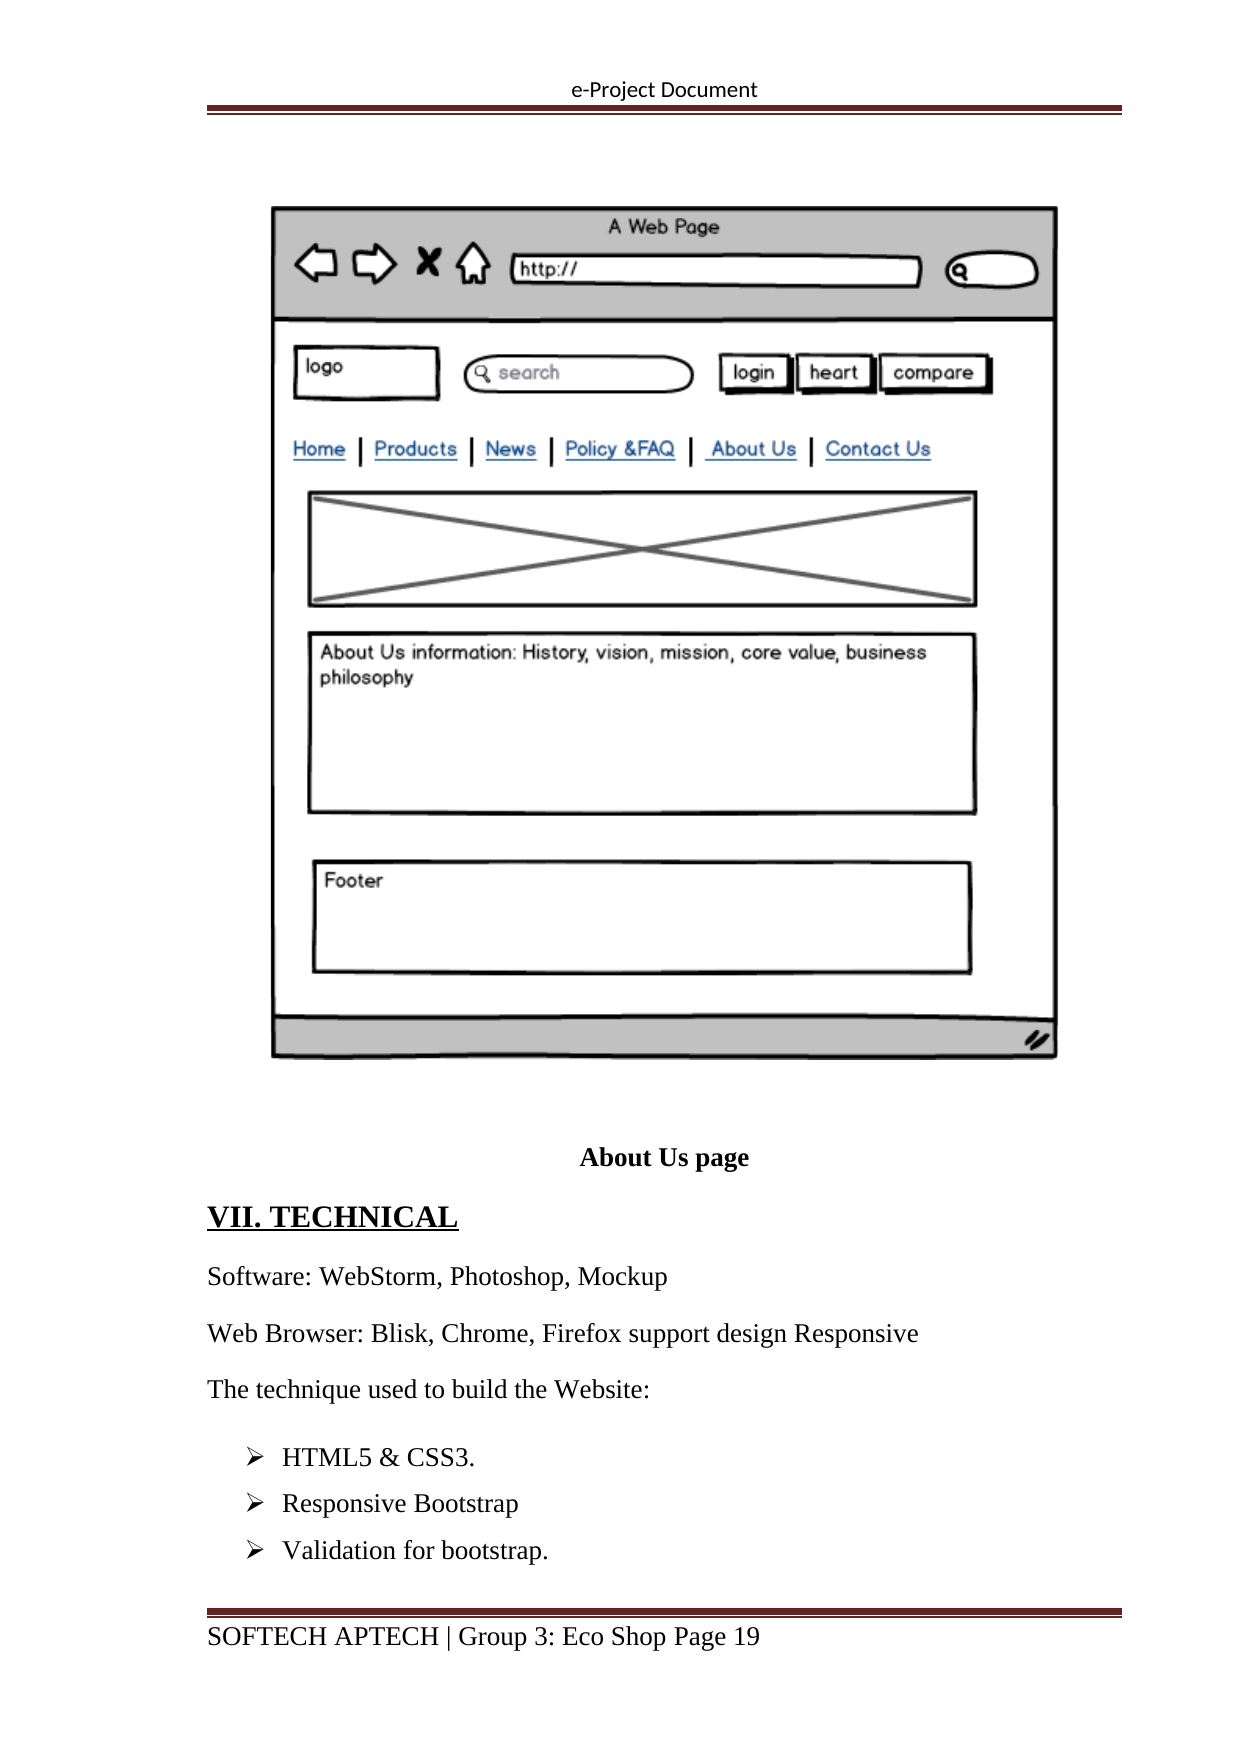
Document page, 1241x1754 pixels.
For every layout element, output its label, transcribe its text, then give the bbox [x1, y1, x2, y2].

text Web Browser: Blisk, Chrome, Firefox support design Responsive [207, 1317, 1122, 1348]
text VII. TECHNICAL [207, 1198, 1122, 1234]
list Validation for bootstrap. [244, 1534, 1122, 1566]
picture [270, 206, 1059, 1060]
list Responsive Bootstrap [244, 1488, 1122, 1519]
text The technique used to build the Website: [207, 1373, 1122, 1404]
text Software: WebStorm, Photoshop, Mockup [207, 1260, 1122, 1291]
text About Us page [207, 1141, 1122, 1173]
list HTML5 & CSS3. [244, 1441, 1122, 1472]
